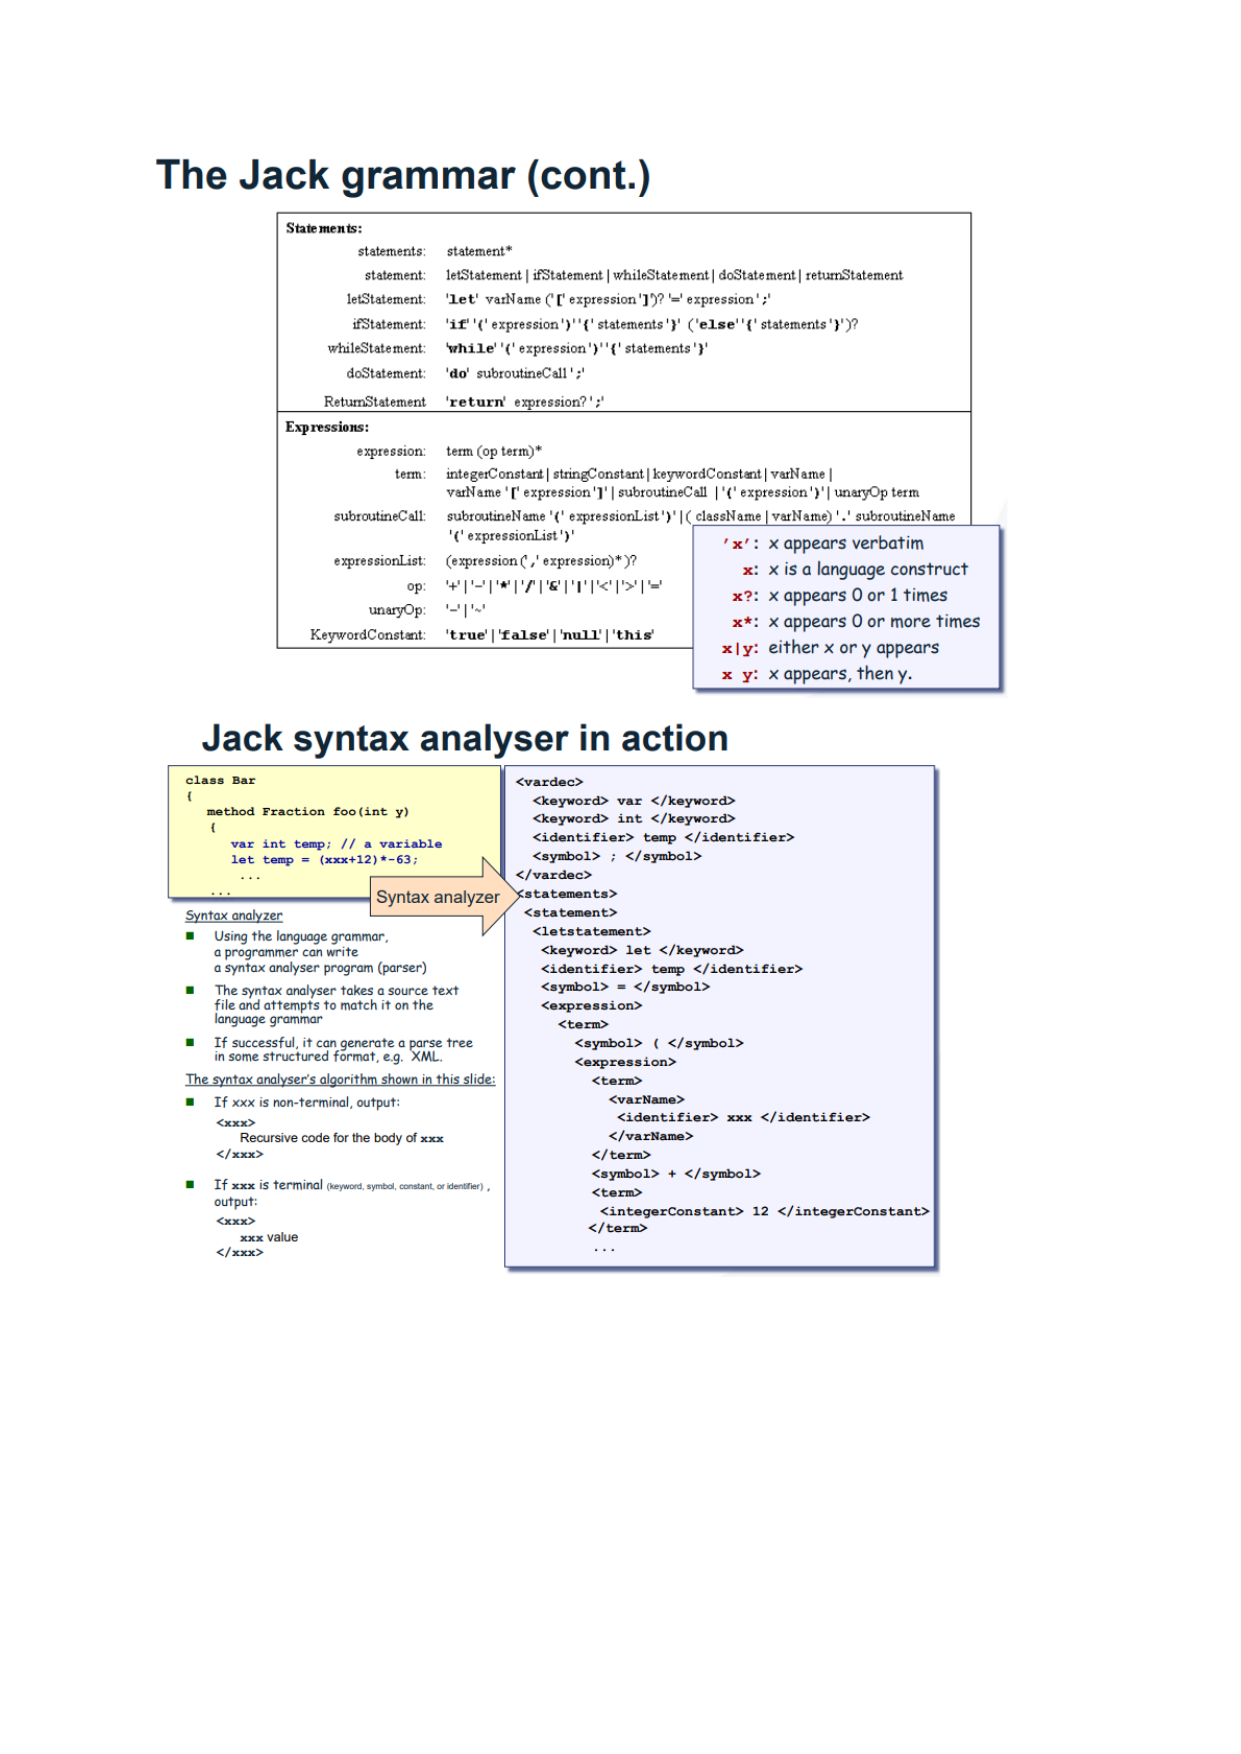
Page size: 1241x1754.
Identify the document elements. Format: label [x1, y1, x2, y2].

picture [150, 150, 1008, 698]
picture [150, 716, 941, 1277]
